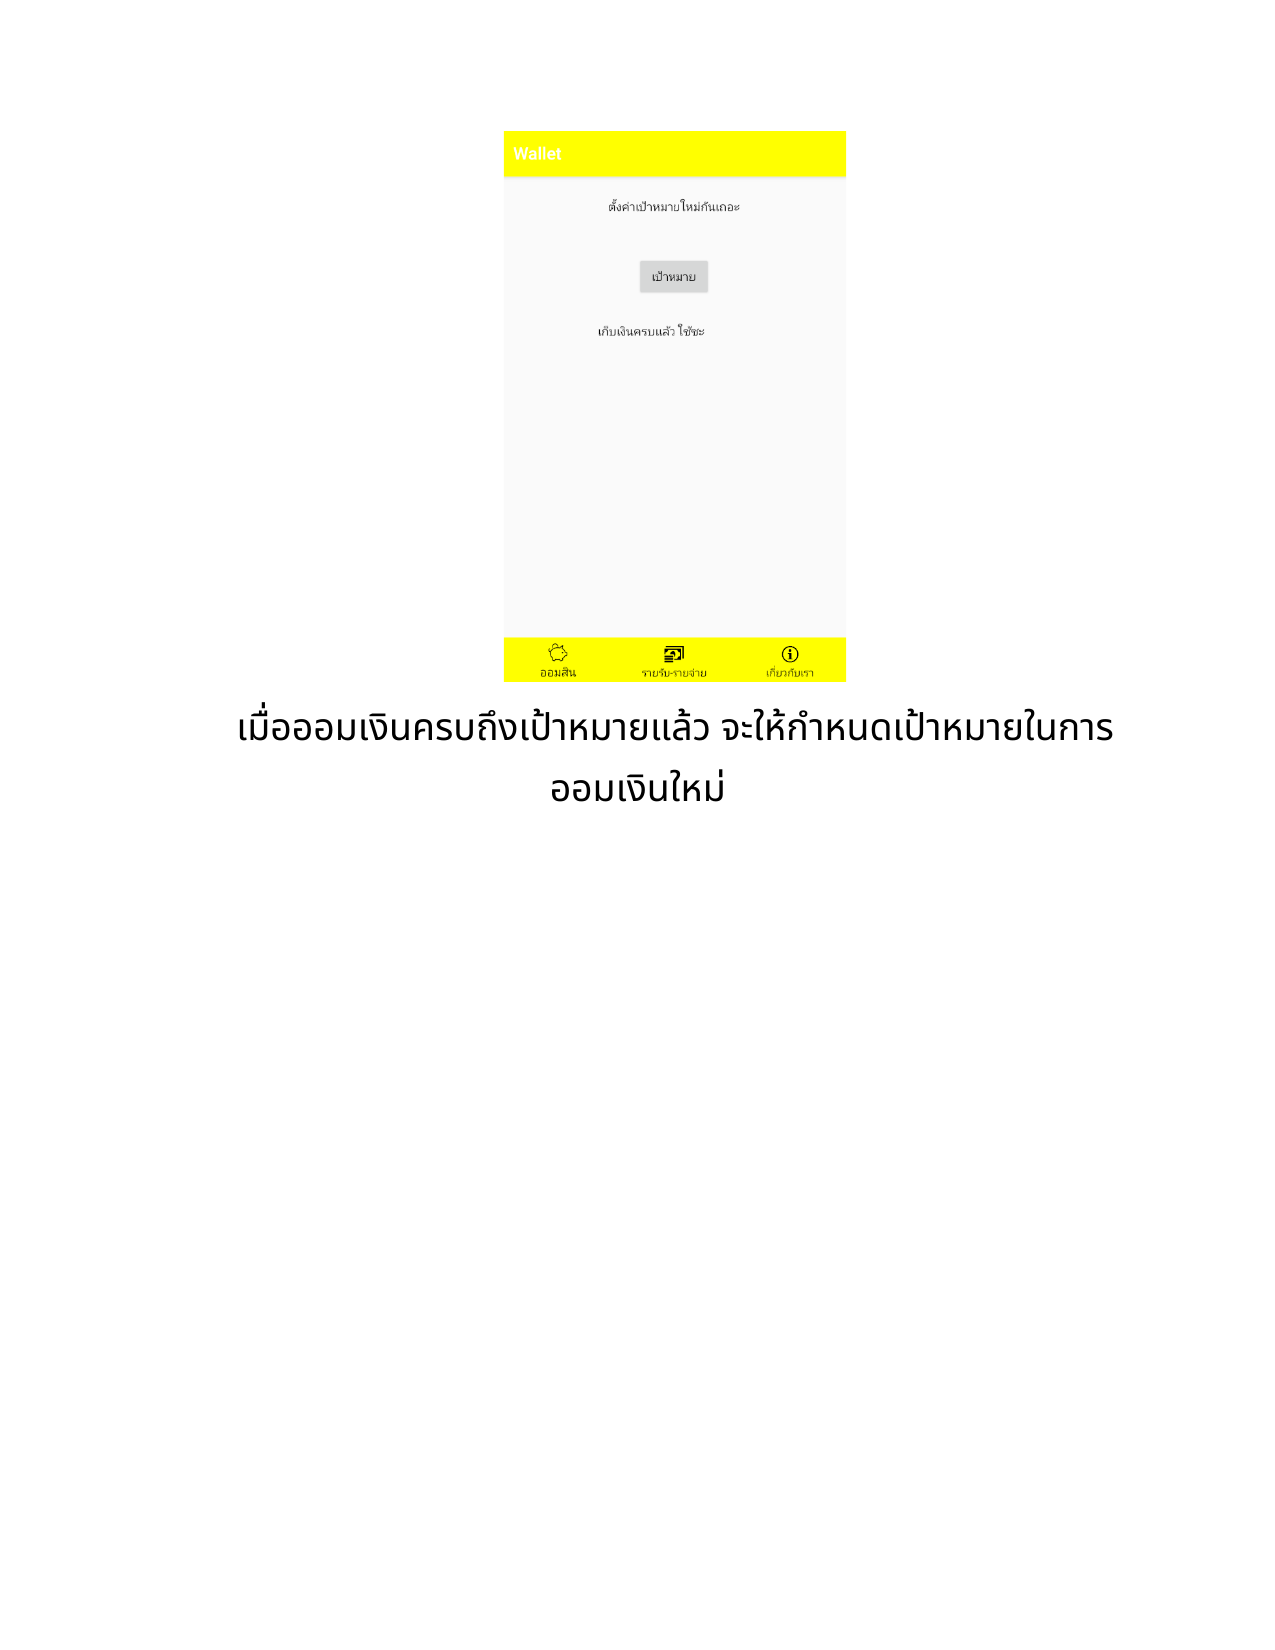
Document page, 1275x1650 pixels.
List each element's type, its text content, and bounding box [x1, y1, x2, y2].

text เมื่อออมเงินครบถึงเป้าหมายแล้ว จะให้กำหนดเป้าหมายในการออมเงินใหม่ [150, 700, 1125, 818]
picture [503, 131, 847, 682]
